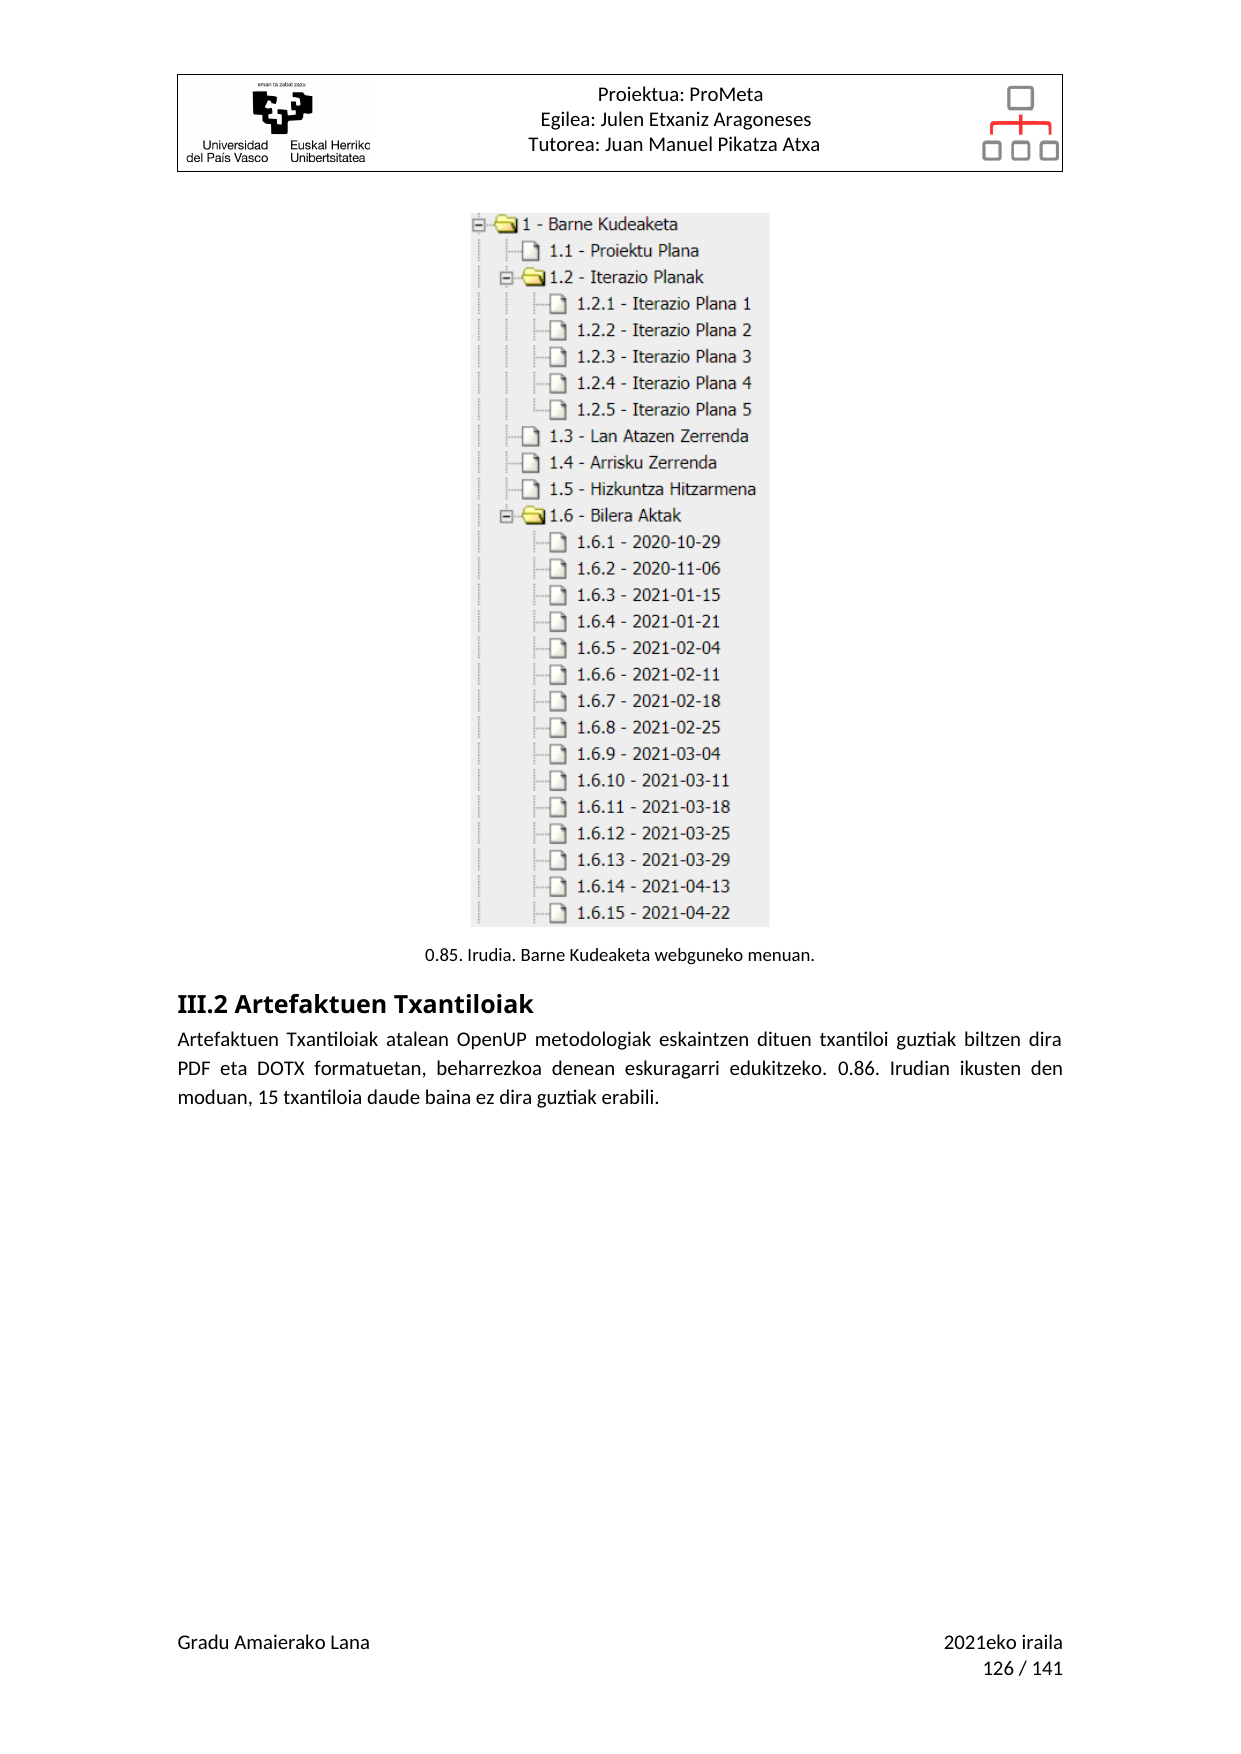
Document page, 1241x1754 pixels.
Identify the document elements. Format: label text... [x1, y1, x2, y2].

subtitle III.2 Artefaktuen Txantiloiak [177, 987, 1063, 1021]
picture [182, 81, 370, 162]
picture [978, 80, 1060, 162]
picture [470, 213, 770, 927]
